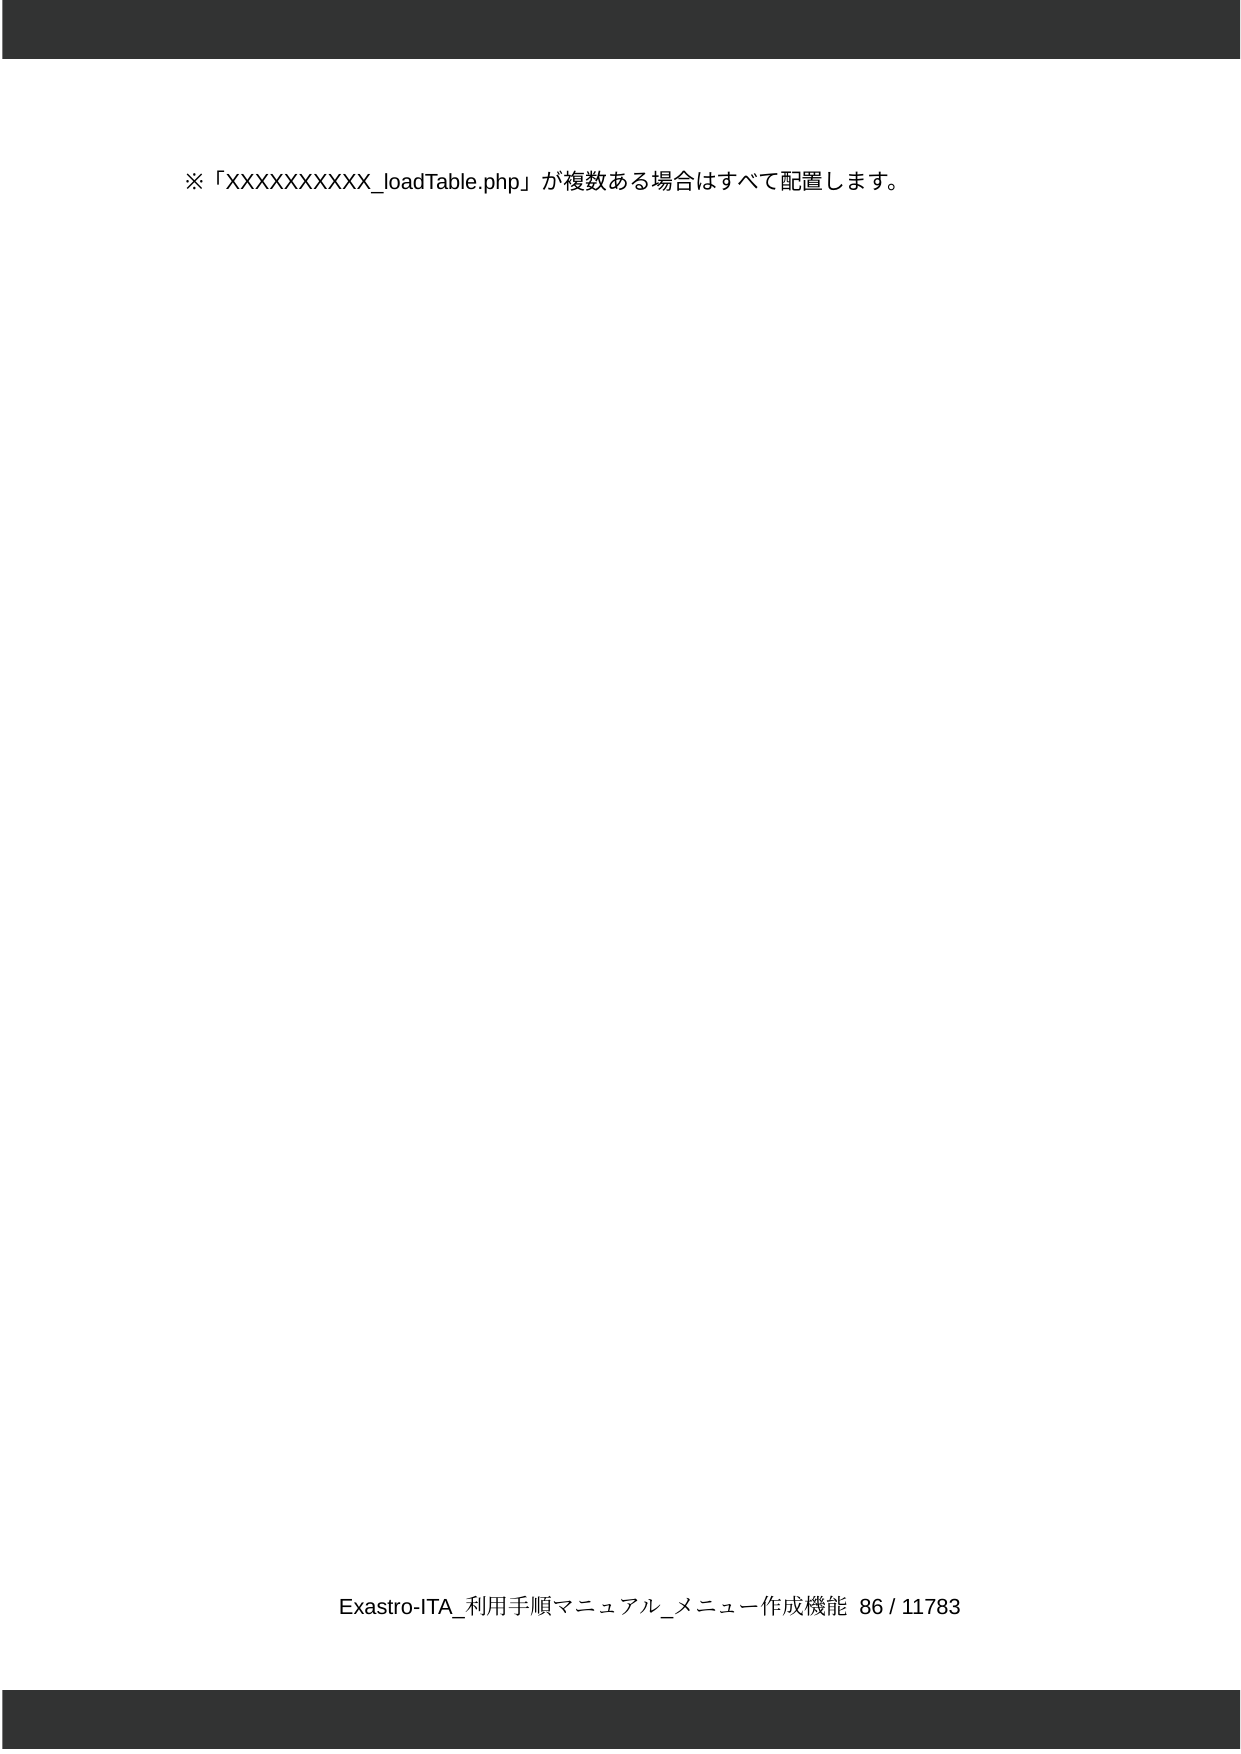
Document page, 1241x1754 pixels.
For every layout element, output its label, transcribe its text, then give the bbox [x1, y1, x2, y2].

picture [2, 1690, 1241, 1749]
list ※「XXXXXXXXXX_loadTable.php」が複数ある場合はすべて配置します。 [185, 151, 1152, 210]
picture [2, 0, 1241, 59]
